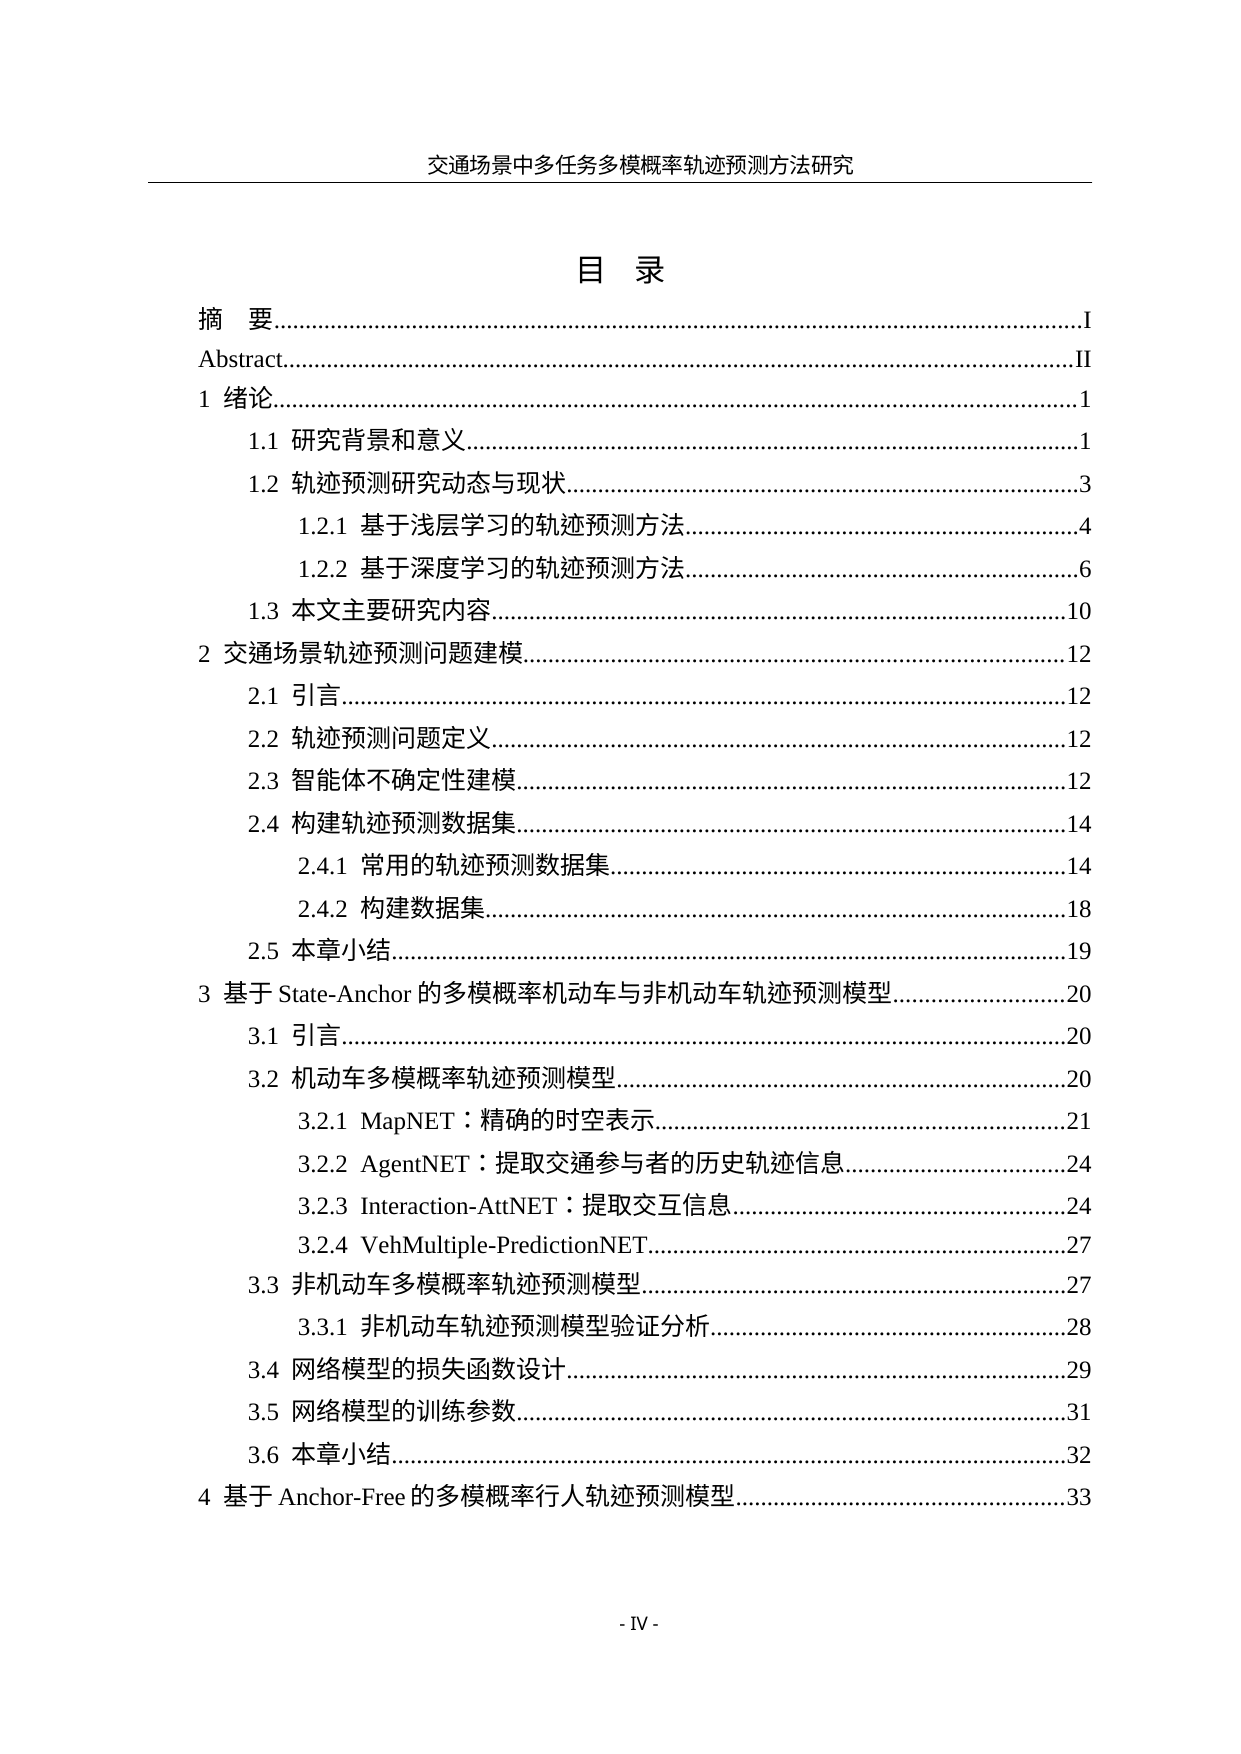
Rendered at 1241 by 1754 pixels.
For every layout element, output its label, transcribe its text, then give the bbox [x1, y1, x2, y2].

text 2.4.2 构建数据集 18 [248, 890, 1092, 924]
text 3.2.2 AgentNET：提取交通参与者的历史轨迹信息 24 [248, 1145, 1092, 1179]
text 2.2 轨迹预测问题定义 12 [198, 720, 1092, 754]
text 3.4 网络模型的损失函数设计 29 [198, 1351, 1092, 1385]
text 2.1 引言 12 [198, 678, 1092, 712]
text 3.2.1 MapNET：精确的时空表示 21 [248, 1103, 1092, 1137]
text 4 基于Anchor-Free的多模概率行人轨迹预测模型 33 [198, 1479, 1092, 1513]
text 3.2 机动车多模概率轨迹预测模型 20 [198, 1060, 1092, 1094]
text 2.3 智能体不确定性建模 12 [198, 763, 1092, 797]
text 摘 要 I [198, 302, 1092, 336]
text 2.5 本章小结 19 [198, 933, 1092, 967]
text 1 绪论 1 [198, 380, 1092, 414]
text 1.3 本文主要研究内容 10 [198, 593, 1092, 627]
text 目 录 [148, 246, 1092, 291]
text 1.2 轨迹预测研究动态与现状 3 [198, 465, 1092, 499]
text 2 交通场景轨迹预测问题建模 12 [198, 635, 1092, 669]
text 2.4 构建轨迹预测数据集 14 [198, 805, 1092, 839]
text 3.1 引言 20 [198, 1018, 1092, 1052]
text 1.1 研究背景和意义 1 [198, 423, 1092, 457]
text 3.3 非机动车多模概率轨迹预测模型 27 [198, 1266, 1092, 1300]
text 3.2.4 VehMultiple-PredictionNET 27 [248, 1230, 1092, 1259]
text 3.3.1 非机动车轨迹预测模型验证分析 28 [248, 1309, 1092, 1343]
text 2.4.1 常用的轨迹预测数据集 14 [248, 848, 1092, 882]
text 3.2.3 Interaction-AttNET：提取交互信息 24 [248, 1188, 1092, 1222]
text 3.5 网络模型的训练参数 31 [198, 1394, 1092, 1428]
text 3 基于State-Anchor 的多模概率机动车与非机动车轨迹预测模型 20 [198, 975, 1092, 1009]
text 3.6 本章小结 32 [198, 1436, 1092, 1470]
text Abstract II [198, 344, 1092, 373]
text 1.2.2 基于深度学习的轨迹预测方法 6 [248, 550, 1092, 584]
text 1.2.1 基于浅层学习的轨迹预测方法 4 [248, 508, 1092, 542]
